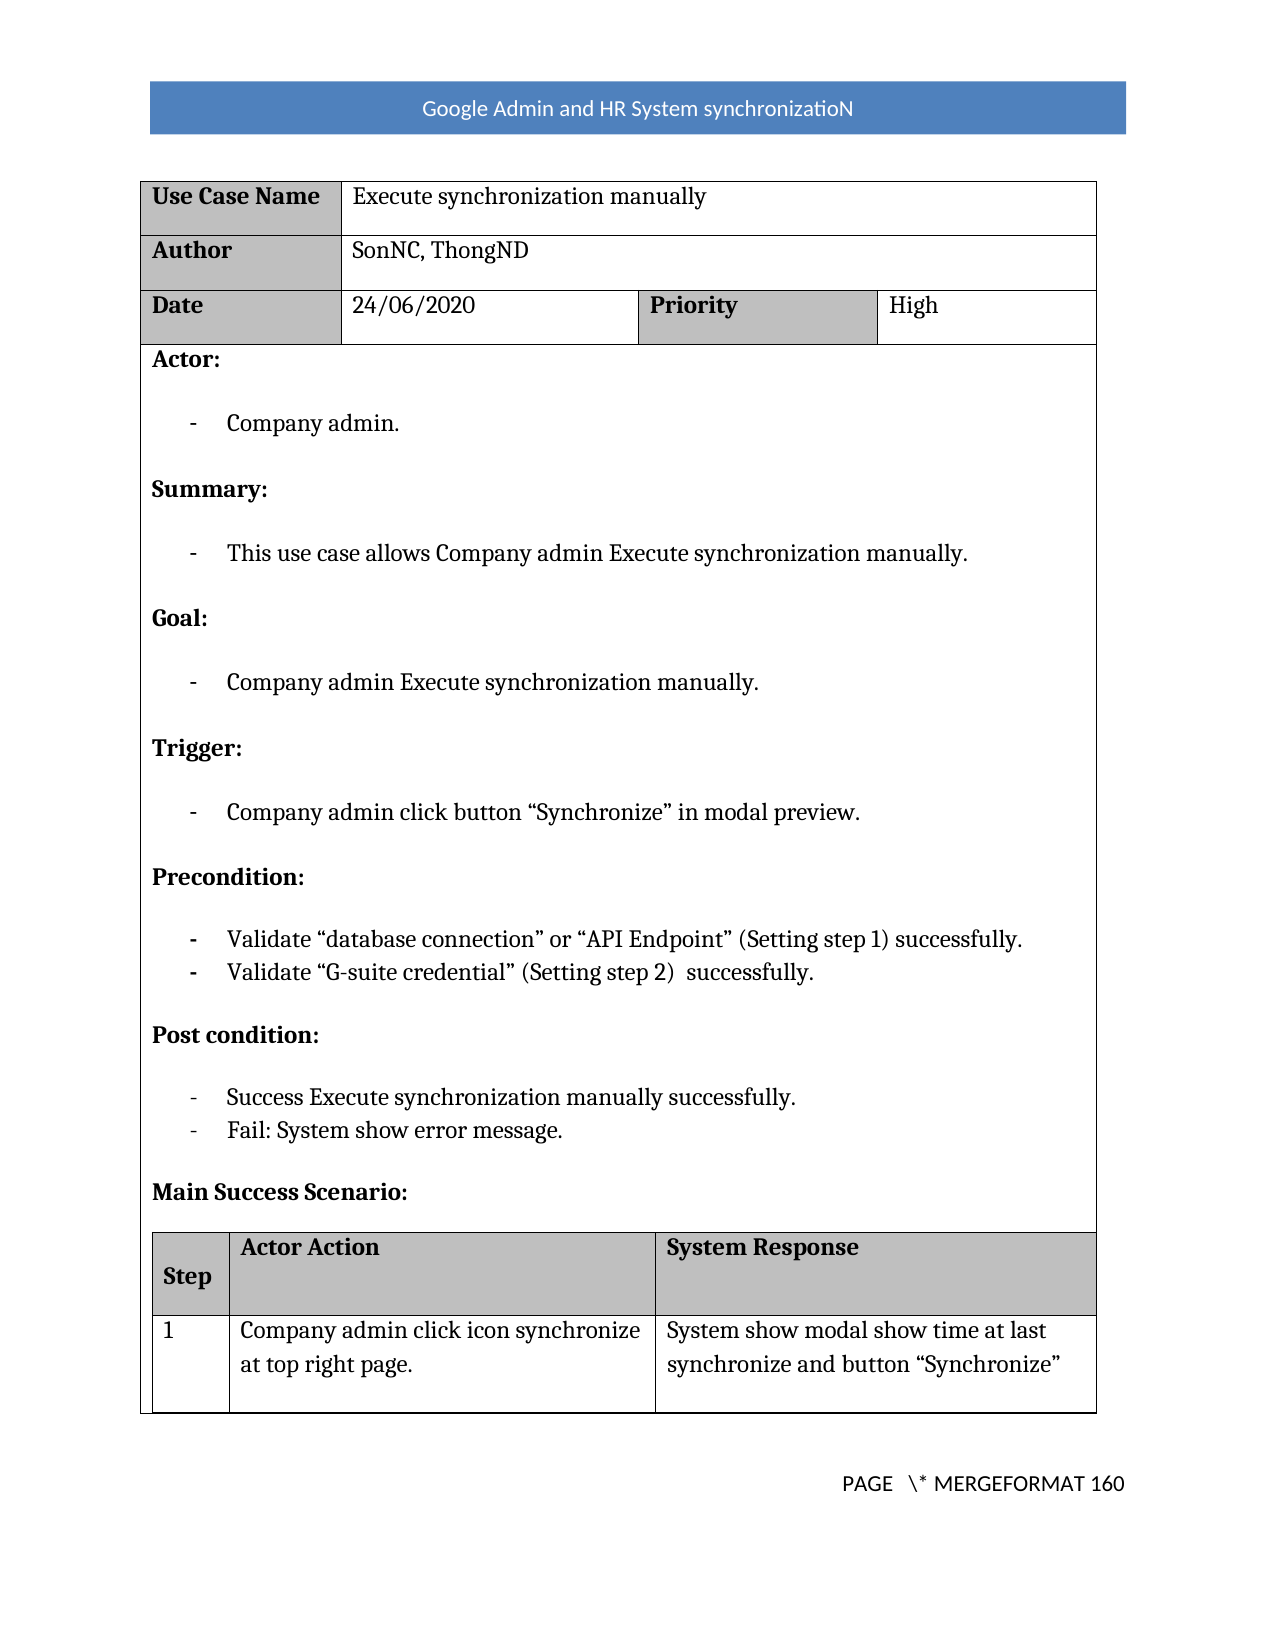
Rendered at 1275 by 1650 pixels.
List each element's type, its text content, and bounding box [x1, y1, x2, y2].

table_cell Use Case Name [141, 182, 341, 235]
table_cell Date [141, 291, 341, 344]
table_cell Execute synchronization manually [342, 182, 1096, 235]
table_cell High [878, 291, 1096, 344]
table_cell 24/06/2020 [342, 291, 638, 344]
table_cell Priority [639, 291, 877, 344]
table_cell SonNC, ThongND [342, 236, 1096, 290]
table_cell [141, 345, 1096, 1413]
table_cell Author [141, 236, 341, 290]
